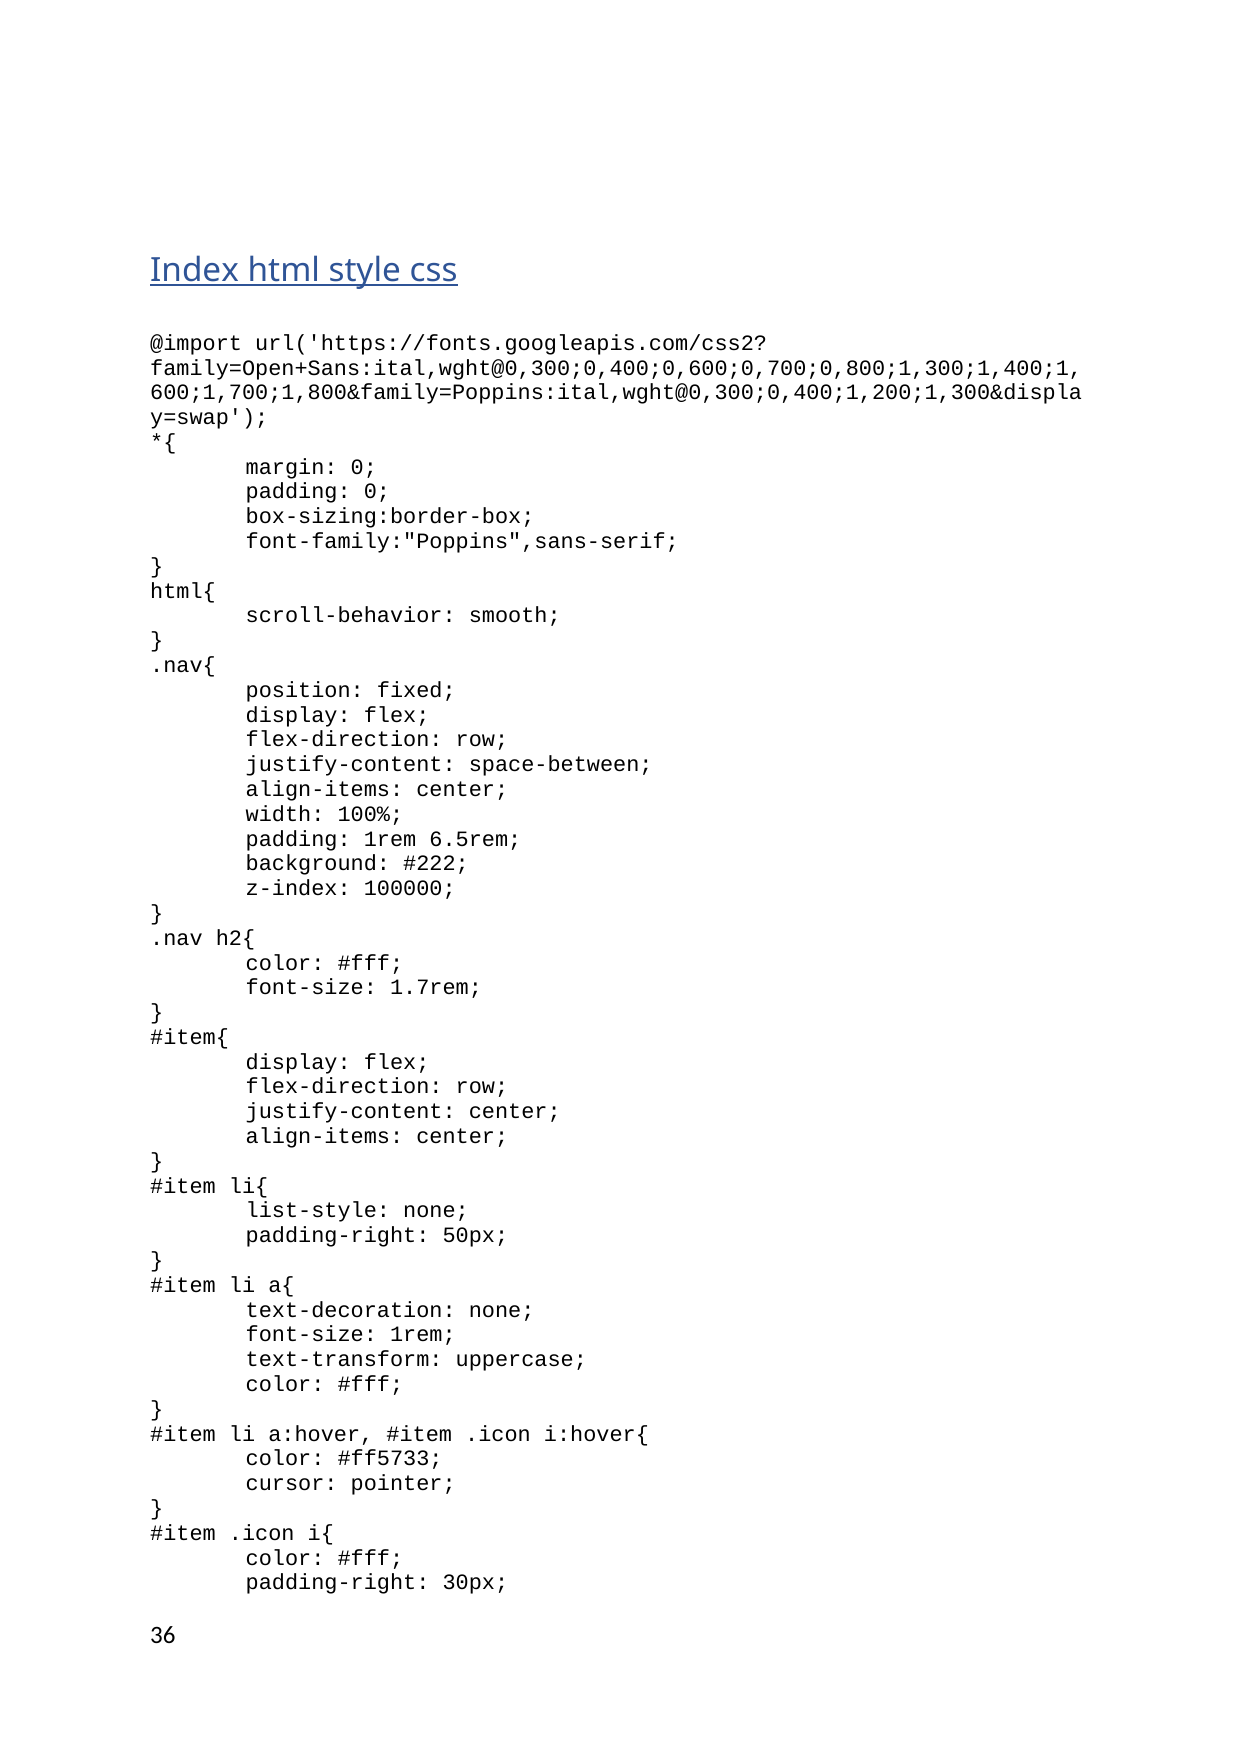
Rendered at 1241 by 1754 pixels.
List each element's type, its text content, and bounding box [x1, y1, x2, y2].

text color: #ff5733; [150, 1447, 1090, 1472]
text .nav{ [150, 654, 1090, 679]
text width: 100%; [150, 803, 1090, 828]
text #item{ [150, 1026, 1090, 1051]
text z-index: 100000; [150, 877, 1090, 902]
text justify-content: center; [150, 1100, 1090, 1125]
subtitle Index html style css [150, 246, 1090, 291]
text html{ [150, 580, 1090, 604]
text display: flex; [150, 704, 1090, 728]
text .nav h2{ [150, 927, 1090, 952]
text #item .icon i{ [150, 1522, 1090, 1547]
text } [150, 555, 1090, 580]
text align-items: center; [150, 778, 1090, 803]
text *{ [150, 431, 1090, 456]
text scroll-behavior: smooth; [150, 604, 1090, 629]
text background: #222; [150, 852, 1090, 877]
text list-style: none; [150, 1199, 1090, 1224]
text text-transform: uppercase; [150, 1348, 1090, 1373]
text display: flex; [150, 1051, 1090, 1076]
text align-items: center; [150, 1125, 1090, 1150]
text } [150, 1150, 1090, 1175]
text padding-right: 50px; [150, 1224, 1090, 1249]
text text-decoration: none; [150, 1299, 1090, 1323]
text box-sizing:border-box; [150, 505, 1090, 530]
text font-size: 1rem; [150, 1323, 1090, 1348]
text position: fixed; [150, 679, 1090, 704]
text font-family:"Poppins",sans-serif; [150, 530, 1090, 555]
text } [150, 629, 1090, 654]
text } [150, 1497, 1090, 1522]
text cursor: pointer; [150, 1472, 1090, 1497]
text justify-content: space-between; [150, 753, 1090, 778]
text @import url('https://fonts.googleapis.com/css2?family=Open+Sans:ital,wght@0,300;0,400;0,600;0,700;0,800;1,300;1,400;1,600;1,700;1,800&family=Poppins:ital,wght@0,300;0,400;1,200;1,300&display=swap'); [150, 332, 1090, 431]
text flex-direction: row; [150, 728, 1090, 753]
text margin: 0; [150, 456, 1090, 481]
text #item li{ [150, 1175, 1090, 1199]
text } [150, 1001, 1090, 1026]
text color: #fff; [150, 1373, 1090, 1398]
text color: #fff; [150, 1547, 1090, 1571]
text font-size: 1.7rem; [150, 976, 1090, 1001]
text padding: 0; [150, 481, 1090, 505]
text #item li a:hover, #item .icon i:hover{ [150, 1423, 1090, 1447]
text } [150, 1249, 1090, 1274]
text } [150, 902, 1090, 927]
text } [150, 1398, 1090, 1423]
text #item li a{ [150, 1274, 1090, 1299]
text color: #fff; [150, 952, 1090, 976]
text flex-direction: row; [150, 1076, 1090, 1100]
text padding: 1rem 6.5rem; [150, 828, 1090, 852]
text padding-right: 30px; [150, 1571, 1090, 1596]
